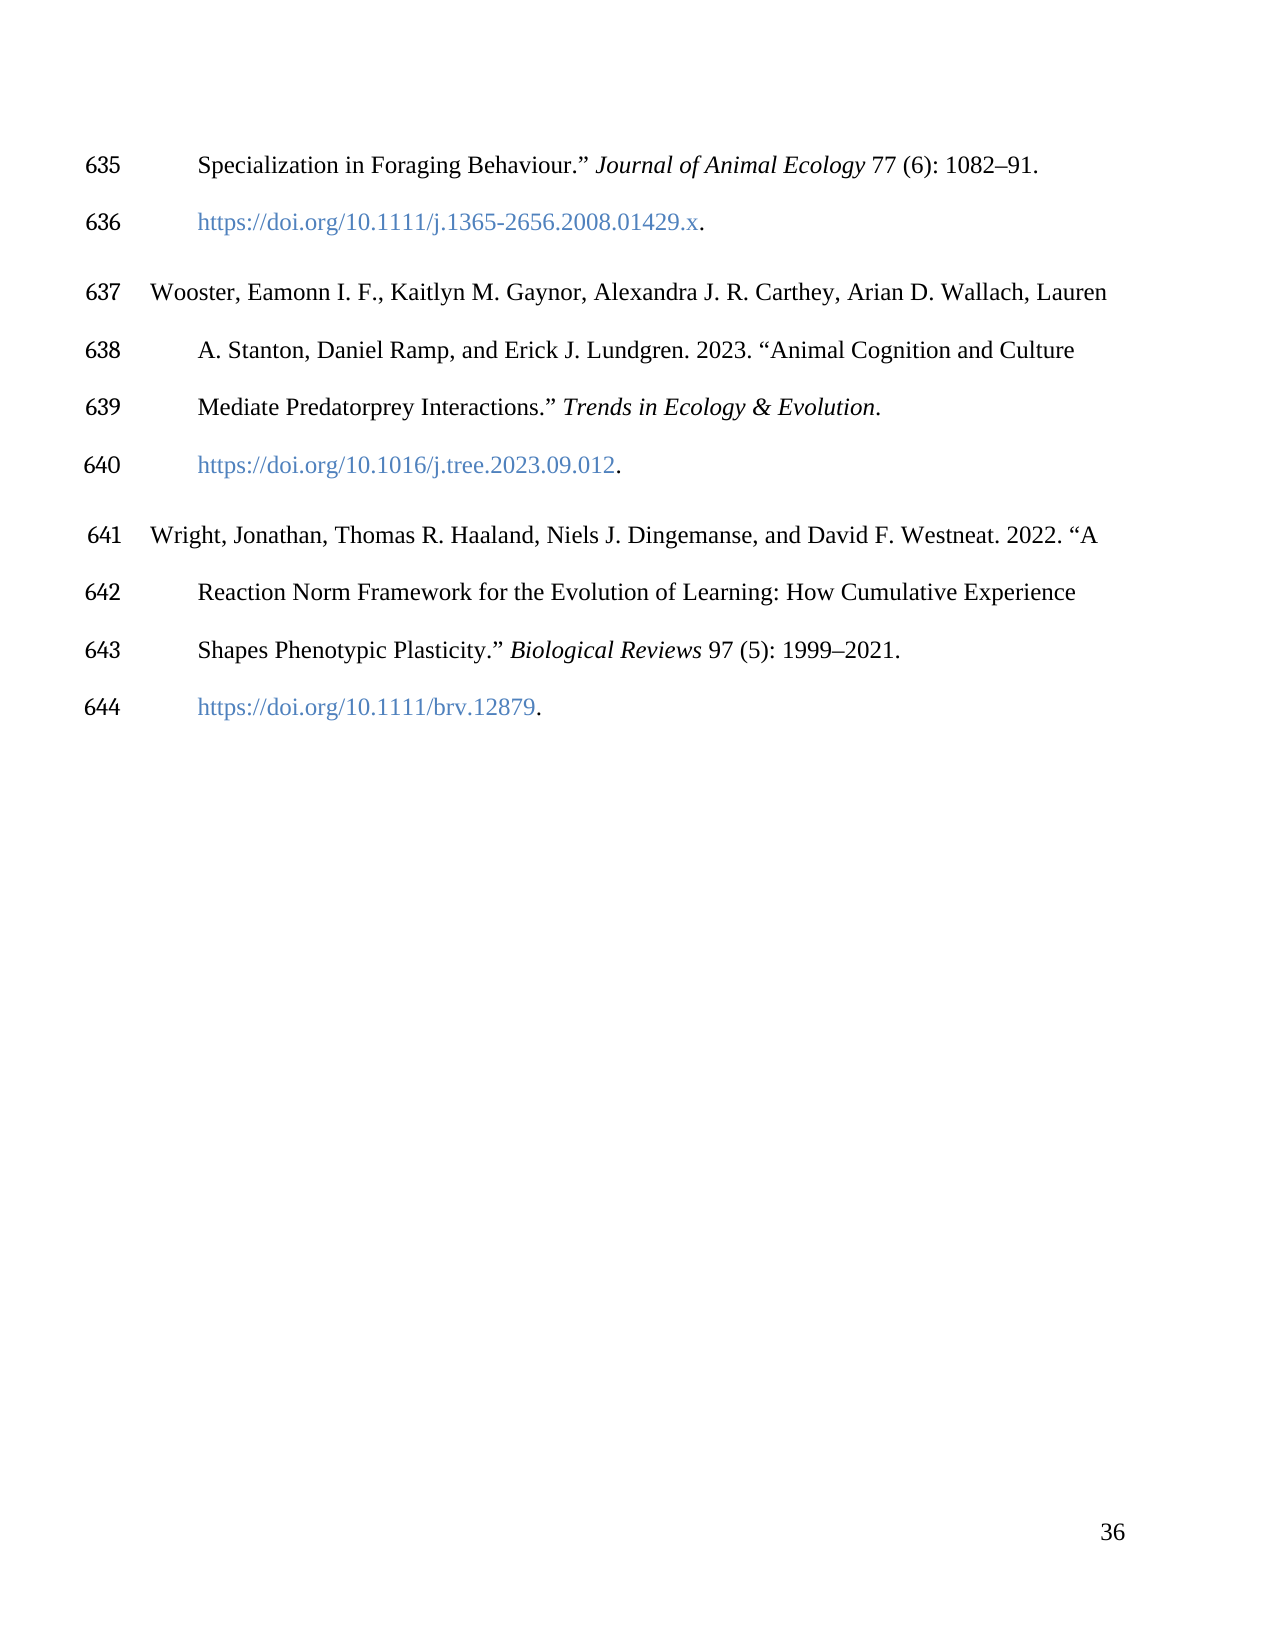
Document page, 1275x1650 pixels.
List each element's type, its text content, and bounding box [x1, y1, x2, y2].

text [150, 150, 1125, 236]
text Wright, Jonathan, Thomas R. Haaland, Niels J. Dingemanse, and David F. Westneat. 2022. “A Reaction Norm Framework for the Evolution of Learning: How Cumulative Experience Shapes Phenotypic Plasticity.” Biological Reviews 97 (5): 1999–2021. https://doi.org/10.1111/brv.12879. [150, 520, 1125, 721]
text Wooster, Eamonn I. F., Kaitlyn M. Gaynor, Alexandra J. R. Carthey, Arian D. Wallach, Lauren A. Stanton, Daniel Ramp, and Erick J. Lundgren. 2023. “Animal Cognition and Culture Mediate Predatorprey Interactions.” Trends in Ecology & Evolution. https://doi.org/10.1016/j.tree.2023.09.012. [150, 277, 1125, 479]
